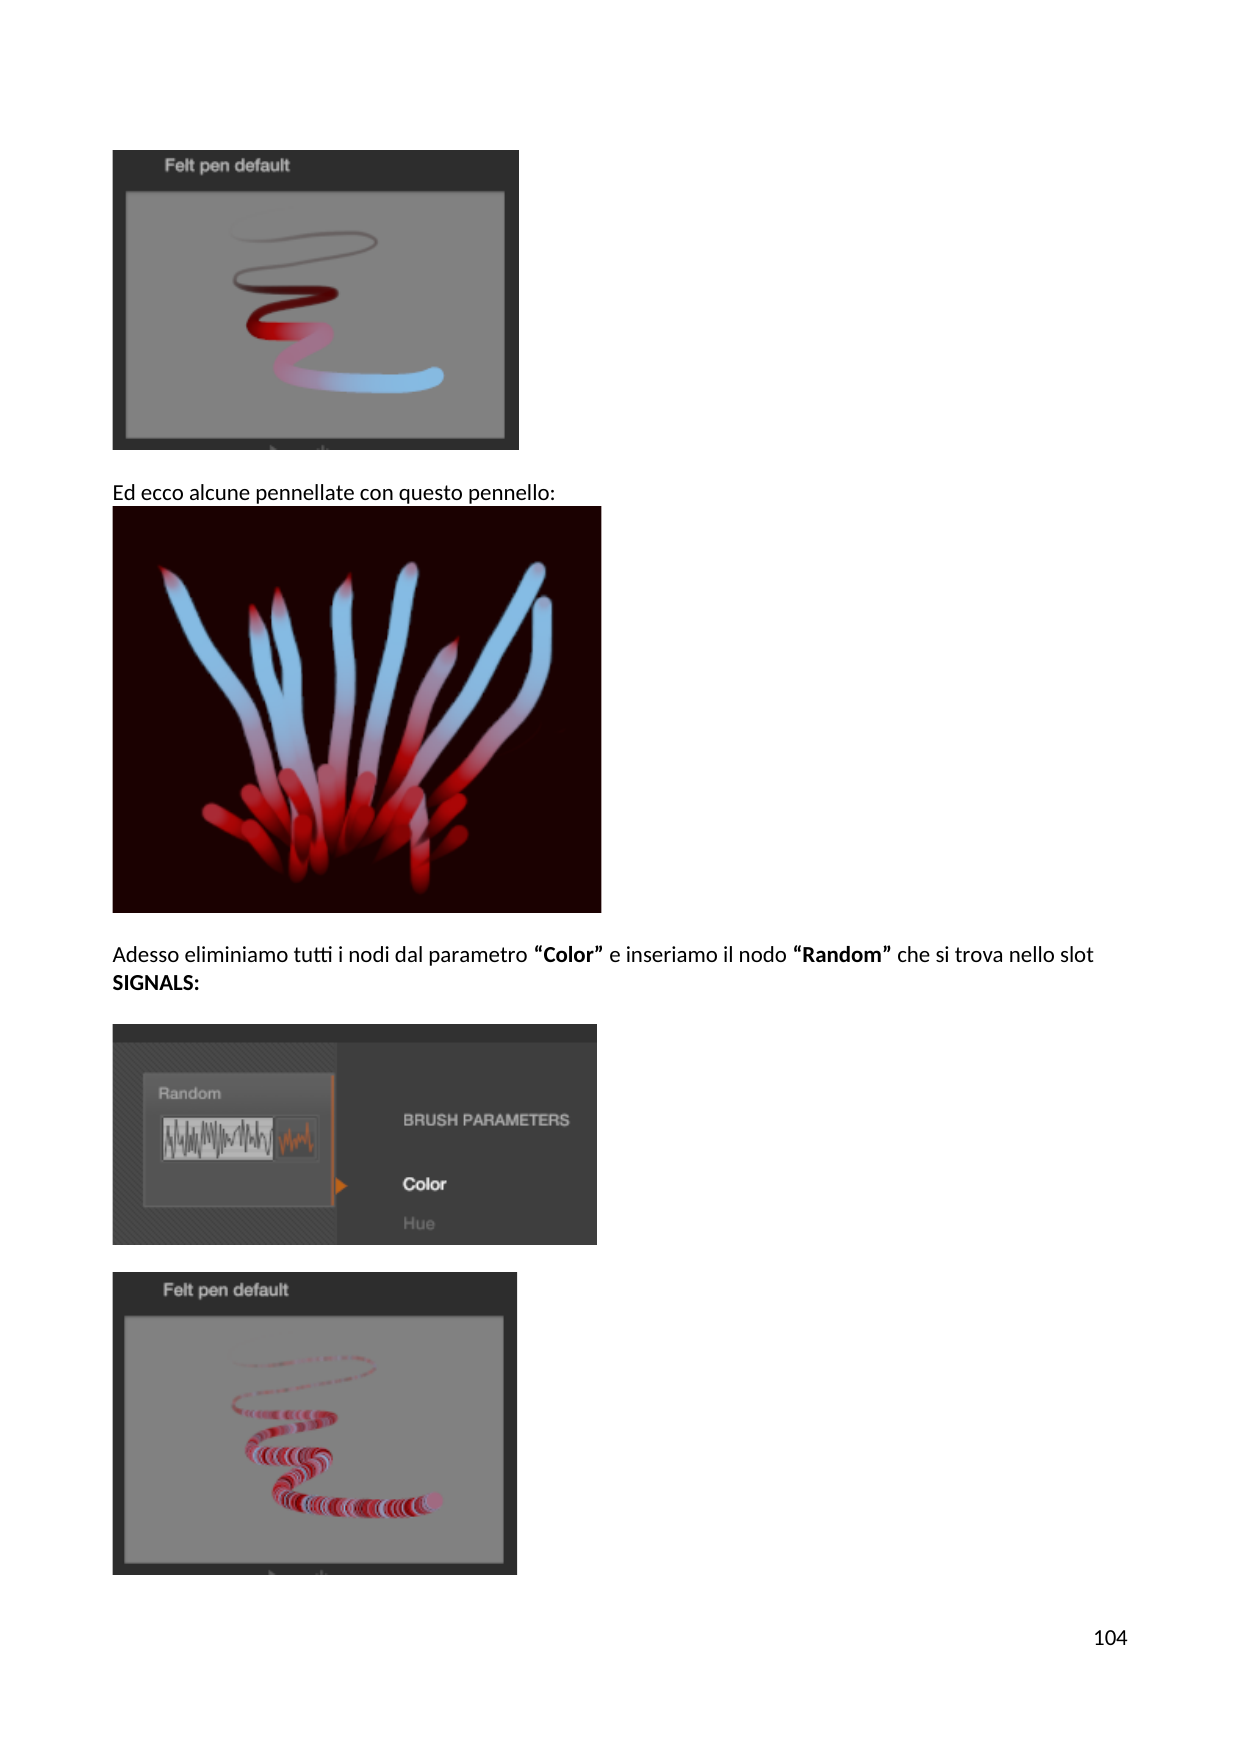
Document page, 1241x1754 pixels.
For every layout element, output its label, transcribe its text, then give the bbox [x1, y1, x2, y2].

picture [112, 1024, 597, 1245]
picture [112, 150, 519, 450]
text Adesso eliminiamo tutti i nodi dal parametro “Color” e inseriamo il nodo “Random” che si trova nello slot SIGNALS: [112, 940, 1128, 996]
text Ed ecco alcune pennellate con questo pennello: [112, 478, 1128, 506]
picture [112, 506, 602, 913]
picture [112, 1272, 518, 1575]
